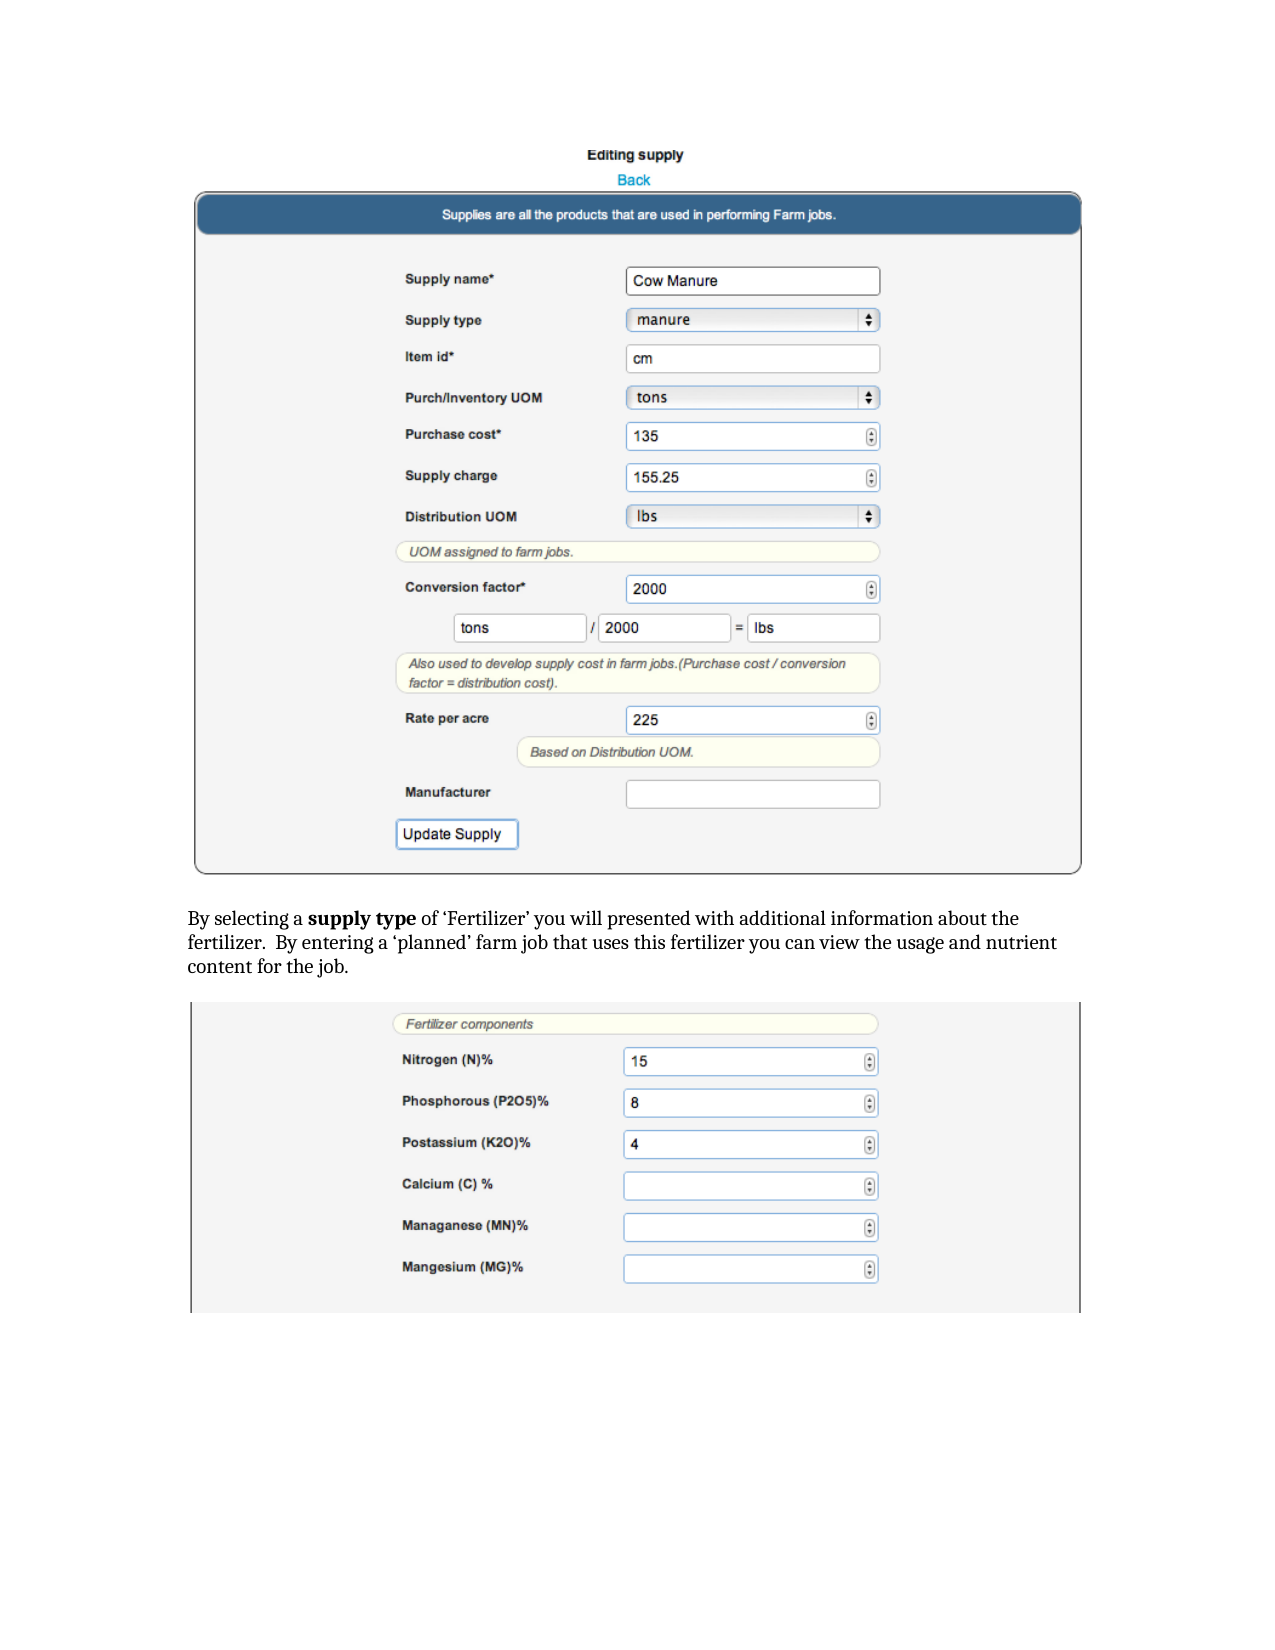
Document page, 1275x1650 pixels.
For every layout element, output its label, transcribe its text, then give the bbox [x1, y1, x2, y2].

picture [187, 150, 1088, 883]
text By selecting a supply type of ‘Fertilizer’ you will presented with additional information about the fertilizer. By entering a ‘planned’ farm job that uses this fertilizer you can view the usage and nutrient content for the job. [187, 907, 1087, 979]
picture [187, 1002, 1088, 1313]
